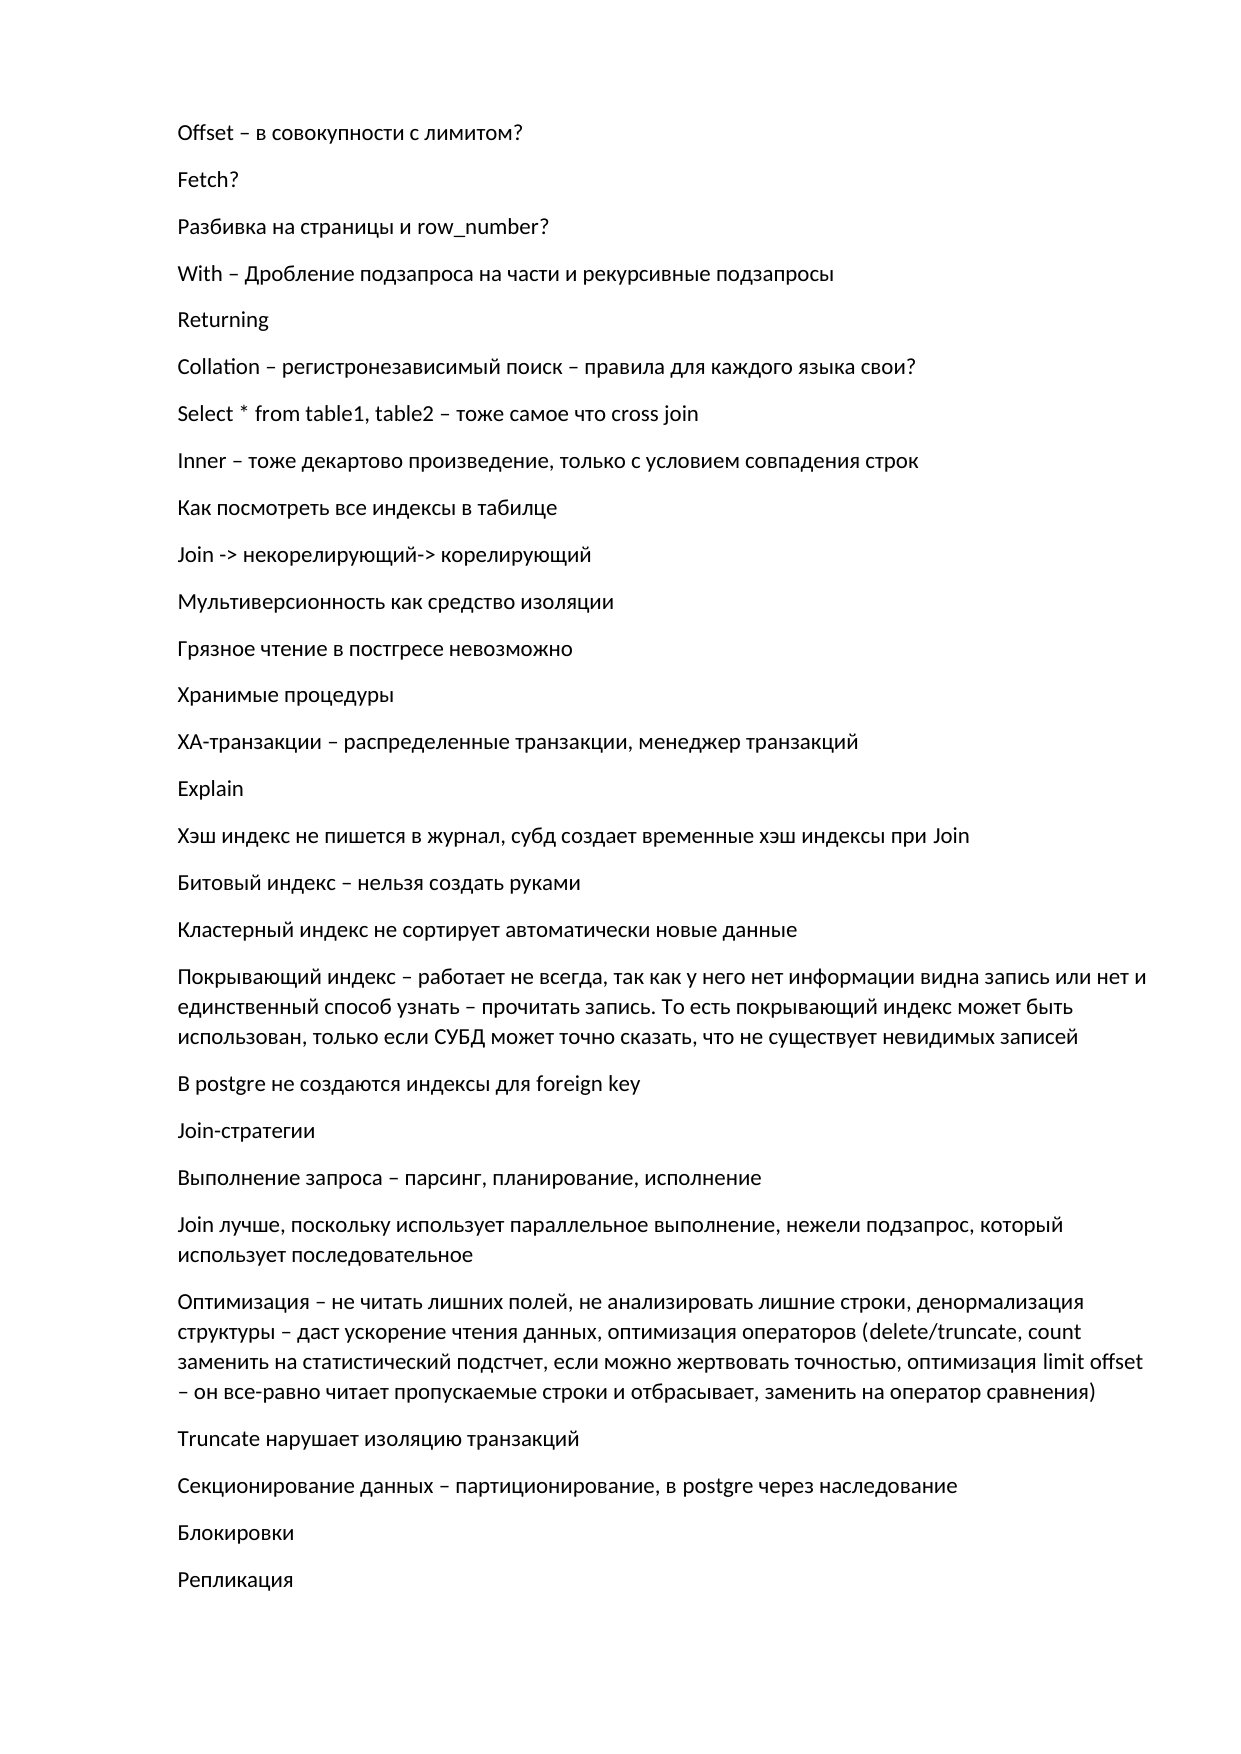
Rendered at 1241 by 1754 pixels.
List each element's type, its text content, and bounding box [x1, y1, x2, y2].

text Join -> некорелирующий-> корелирующий [177, 540, 1152, 568]
text Truncate нарушает изоляцию транзакций [177, 1424, 1152, 1452]
text Мультиверсионность как средство изоляции [177, 587, 1152, 615]
text Кластерный индекс не сортирует автоматически новые данные [177, 915, 1152, 943]
text Оптимизация – не читать лишних полей, не анализировать лишние строки, денормализация структуры – даст ускорение чтения данных, оптимизация операторов (delete/truncate, count заменить на статистический подстчет, если можно жертвовать точностью, оптимизация limit offset – он все-равно читает пропускаемые строки и отбрасывает, заменить на оператор сравнения) [177, 1287, 1152, 1406]
text ХА-транзакции – распределенные транзакции, менеджер транзакций [177, 727, 1152, 756]
text Collation – регистронезависимый поиск – правила для каждого языка свои? [177, 352, 1152, 381]
text Блокировки [177, 1518, 1152, 1546]
text Fetch? [177, 165, 1152, 193]
text Join лучше, поскольку использует параллельное выполнение, нежели подзапрос, который использует последовательное [177, 1210, 1152, 1268]
text Join-стратегии [177, 1116, 1152, 1144]
text Покрывающий индекс – работает не всегда, так как у него нет информации видна запись или нет и единственный способ узнать – прочитать запись. То есть покрывающий индекс может быть использован, только если СУБД может точно сказать, что не существует невидимых записей [177, 962, 1152, 1050]
text Как посмотреть все индексы в табилце [177, 493, 1152, 521]
text Выполнение запроса – парсинг, планирование, исполнение [177, 1163, 1152, 1191]
text Репликация [177, 1565, 1152, 1593]
text Select * from table1, table2 – тоже самое что cross join [177, 399, 1152, 427]
text Хранимые процедуры [177, 681, 1152, 709]
text With – Дробление подзапроса на части и рекурсивные подзапросы [177, 259, 1152, 287]
text Грязное чтение в постгресе невозможно [177, 634, 1152, 662]
text Returning [177, 306, 1152, 334]
text Explain [177, 774, 1152, 802]
text В postgre не создаются индексы для foreign key [177, 1069, 1152, 1097]
text Секционирование данных – партиционирование, в postgre через наследование [177, 1471, 1152, 1499]
text Битовый индекс – нельзя создать руками [177, 868, 1152, 896]
text Offset – в совокупности с лимитом? [177, 118, 1152, 146]
text Разбивка на страницы и row_number? [177, 212, 1152, 240]
text Хэш индекс не пишется в журнал, субд создает временные хэш индексы при Join [177, 821, 1152, 849]
text Inner – тоже декартово произведение, только с условием совпадения строк [177, 446, 1152, 474]
